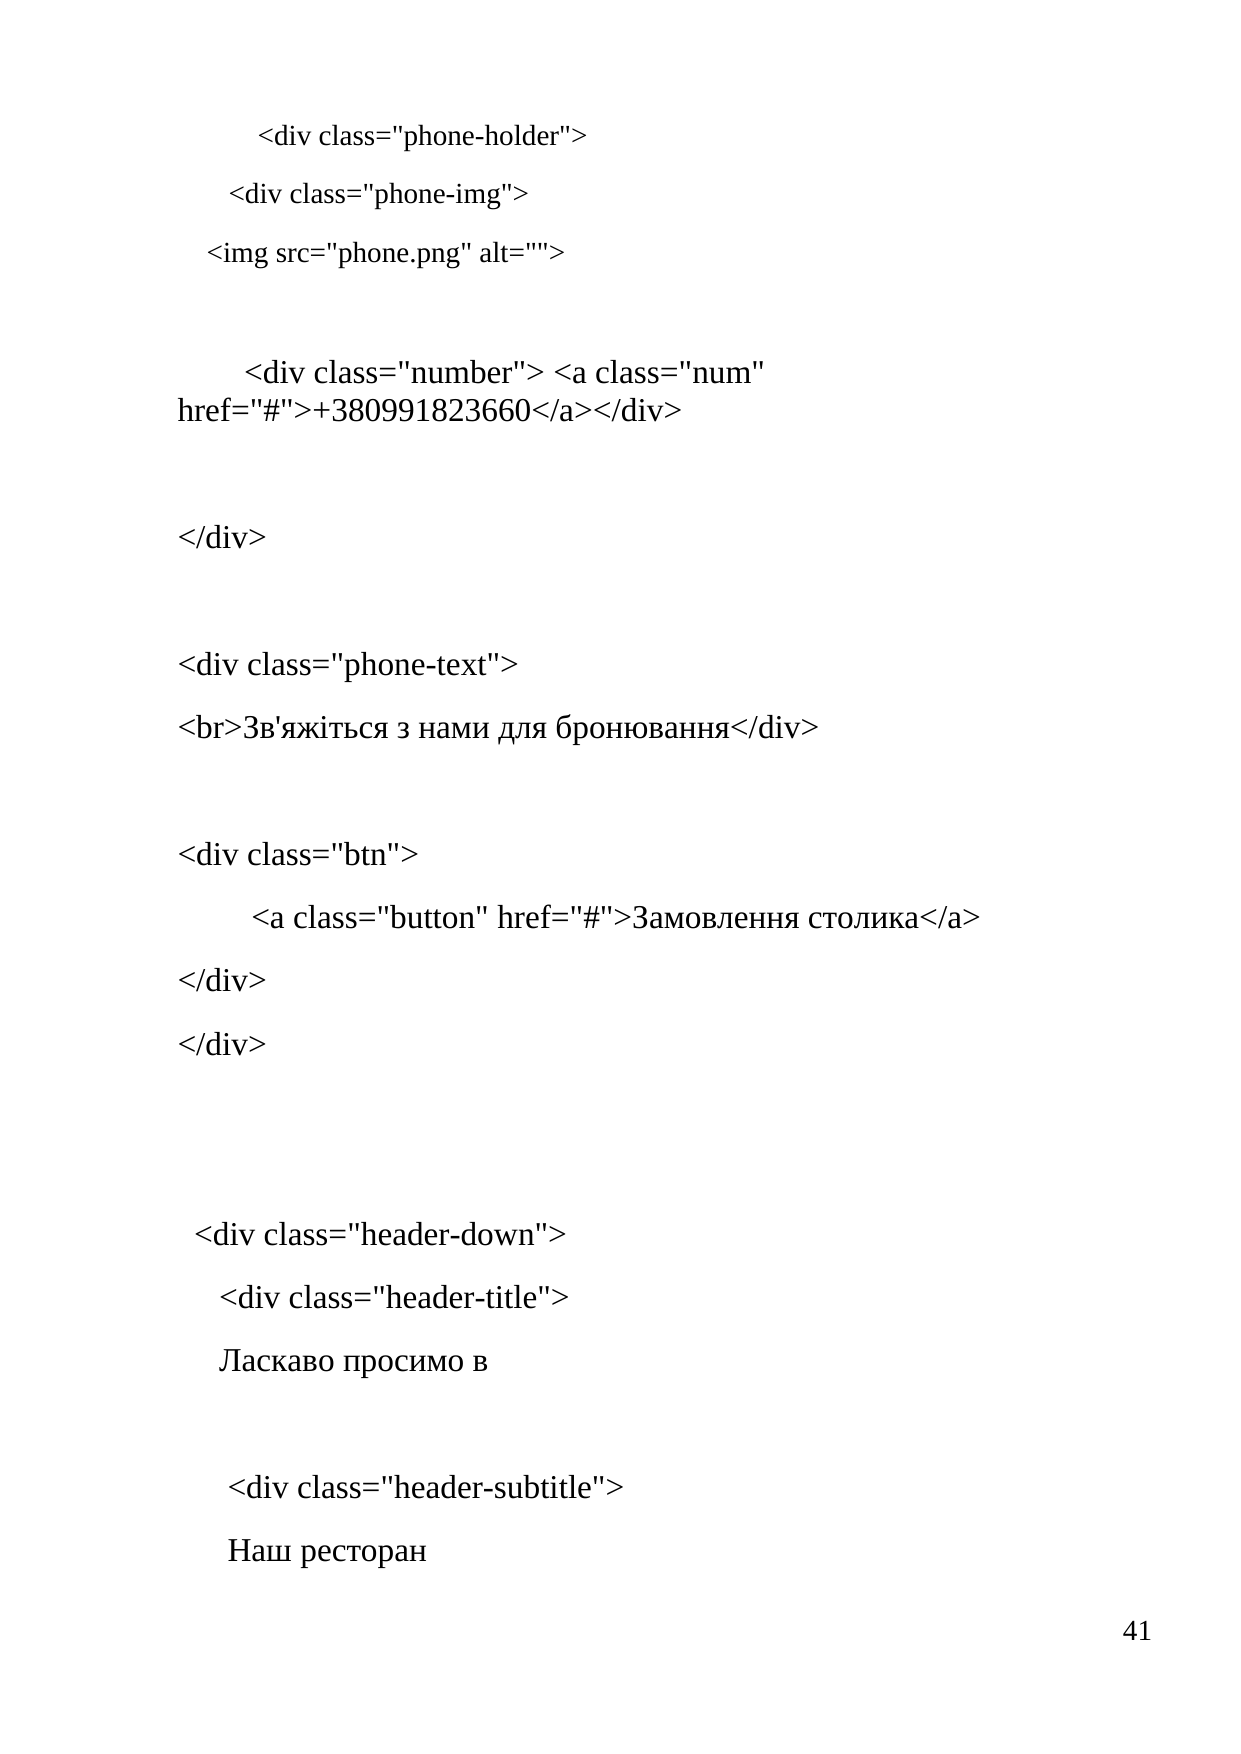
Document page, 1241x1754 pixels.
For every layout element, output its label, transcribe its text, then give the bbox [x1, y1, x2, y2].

subtitle <div class="header-down"> [177, 1214, 1152, 1252]
subtitle <div class="phone-text"> [177, 644, 1152, 682]
subtitle <div class="header-title"> [177, 1277, 1152, 1316]
subtitle <div class="header-subtitle"> [177, 1467, 1152, 1506]
subtitle <div class="number"> <a class="num" href="#">+380991823660</a></div> [177, 352, 1152, 429]
subtitle Наш ресторан [177, 1531, 1152, 1569]
subtitle Ласкаво просимо в [177, 1341, 1152, 1379]
subtitle <a class="button" href="#">Замовлення столика</a> [177, 897, 1152, 936]
subtitle <div class="btn"> [177, 834, 1152, 872]
subtitle <div class="phone-img"> [177, 177, 1152, 210]
subtitle </div> [177, 1024, 1152, 1062]
subtitle </div> [177, 517, 1152, 556]
subtitle </div> [177, 961, 1152, 999]
subtitle <img src="phone.png" alt=""> [177, 235, 1152, 269]
subtitle <div class="phone-holder"> [177, 118, 1152, 152]
subtitle <br>Зв'яжіться з нами для бронювання</div> [177, 707, 1152, 746]
